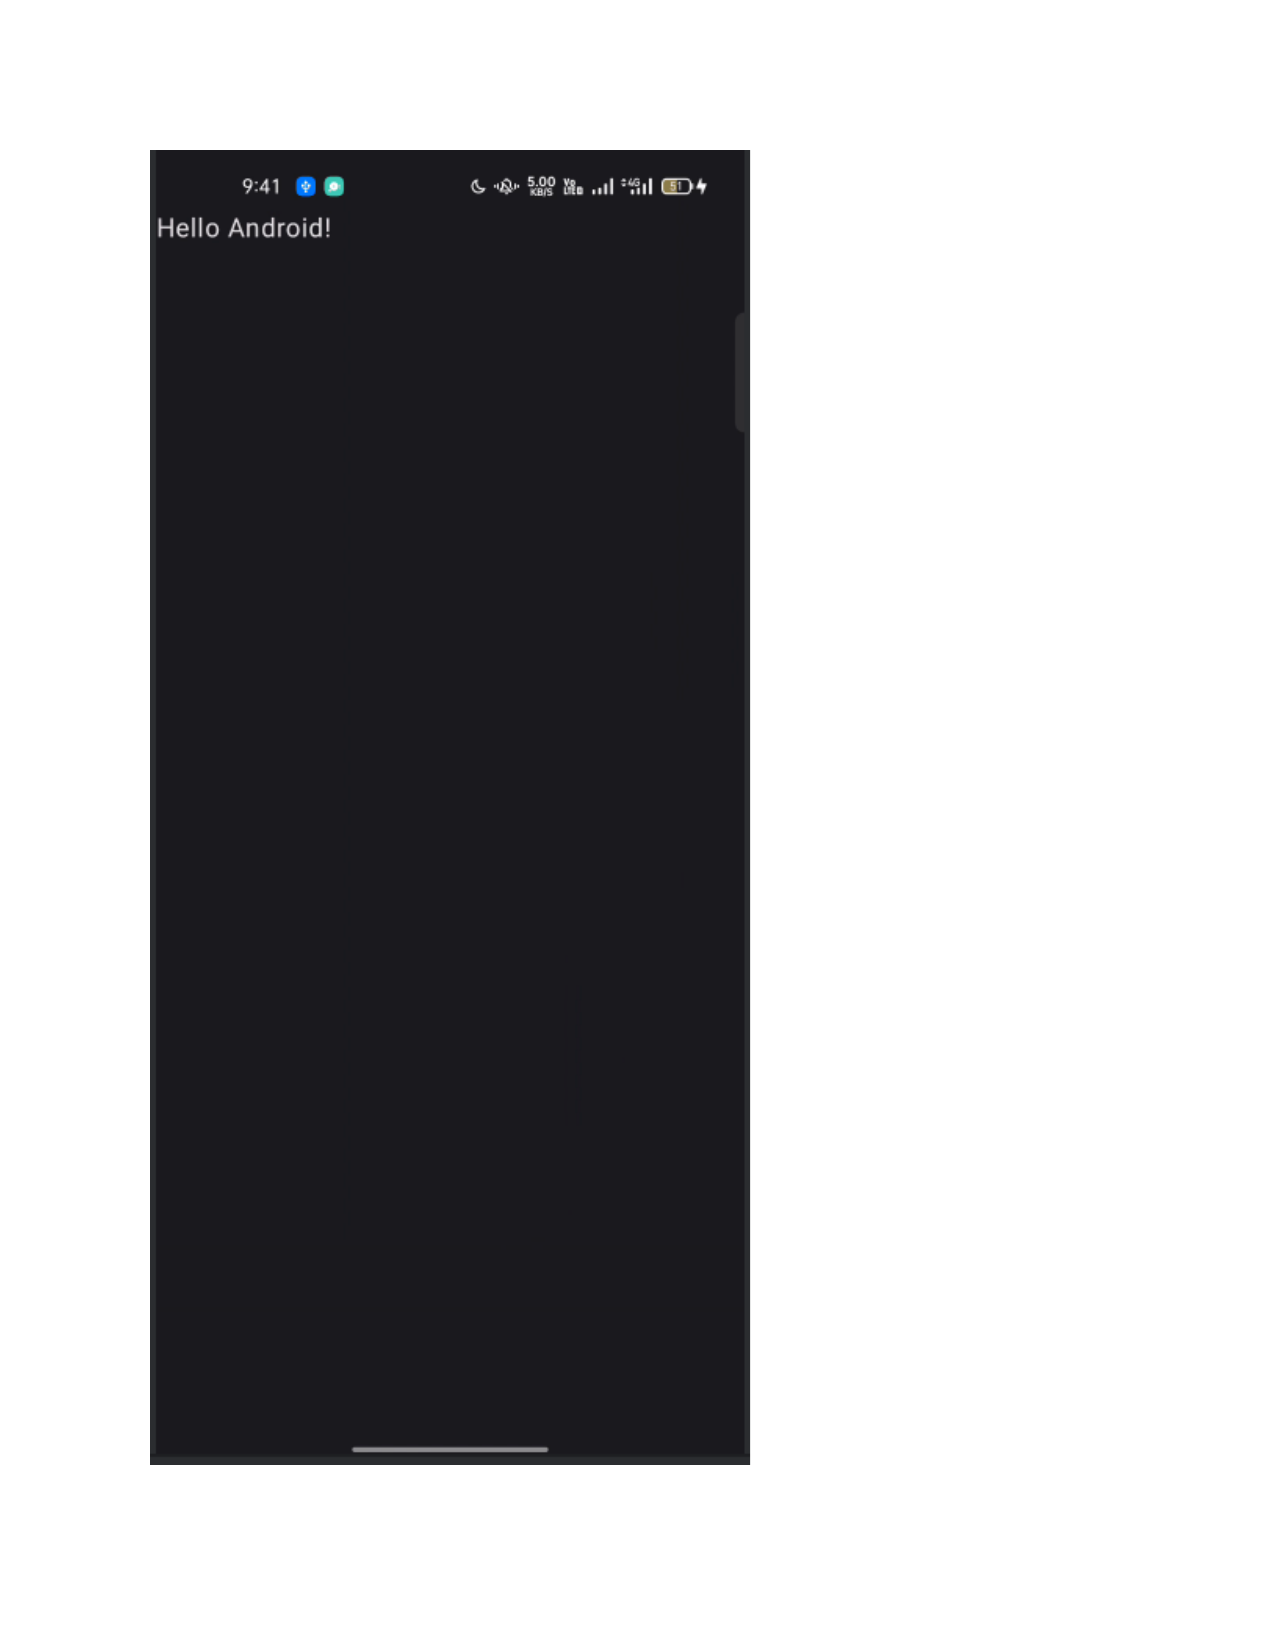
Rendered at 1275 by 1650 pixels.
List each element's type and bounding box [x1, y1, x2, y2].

picture [150, 150, 750, 1465]
